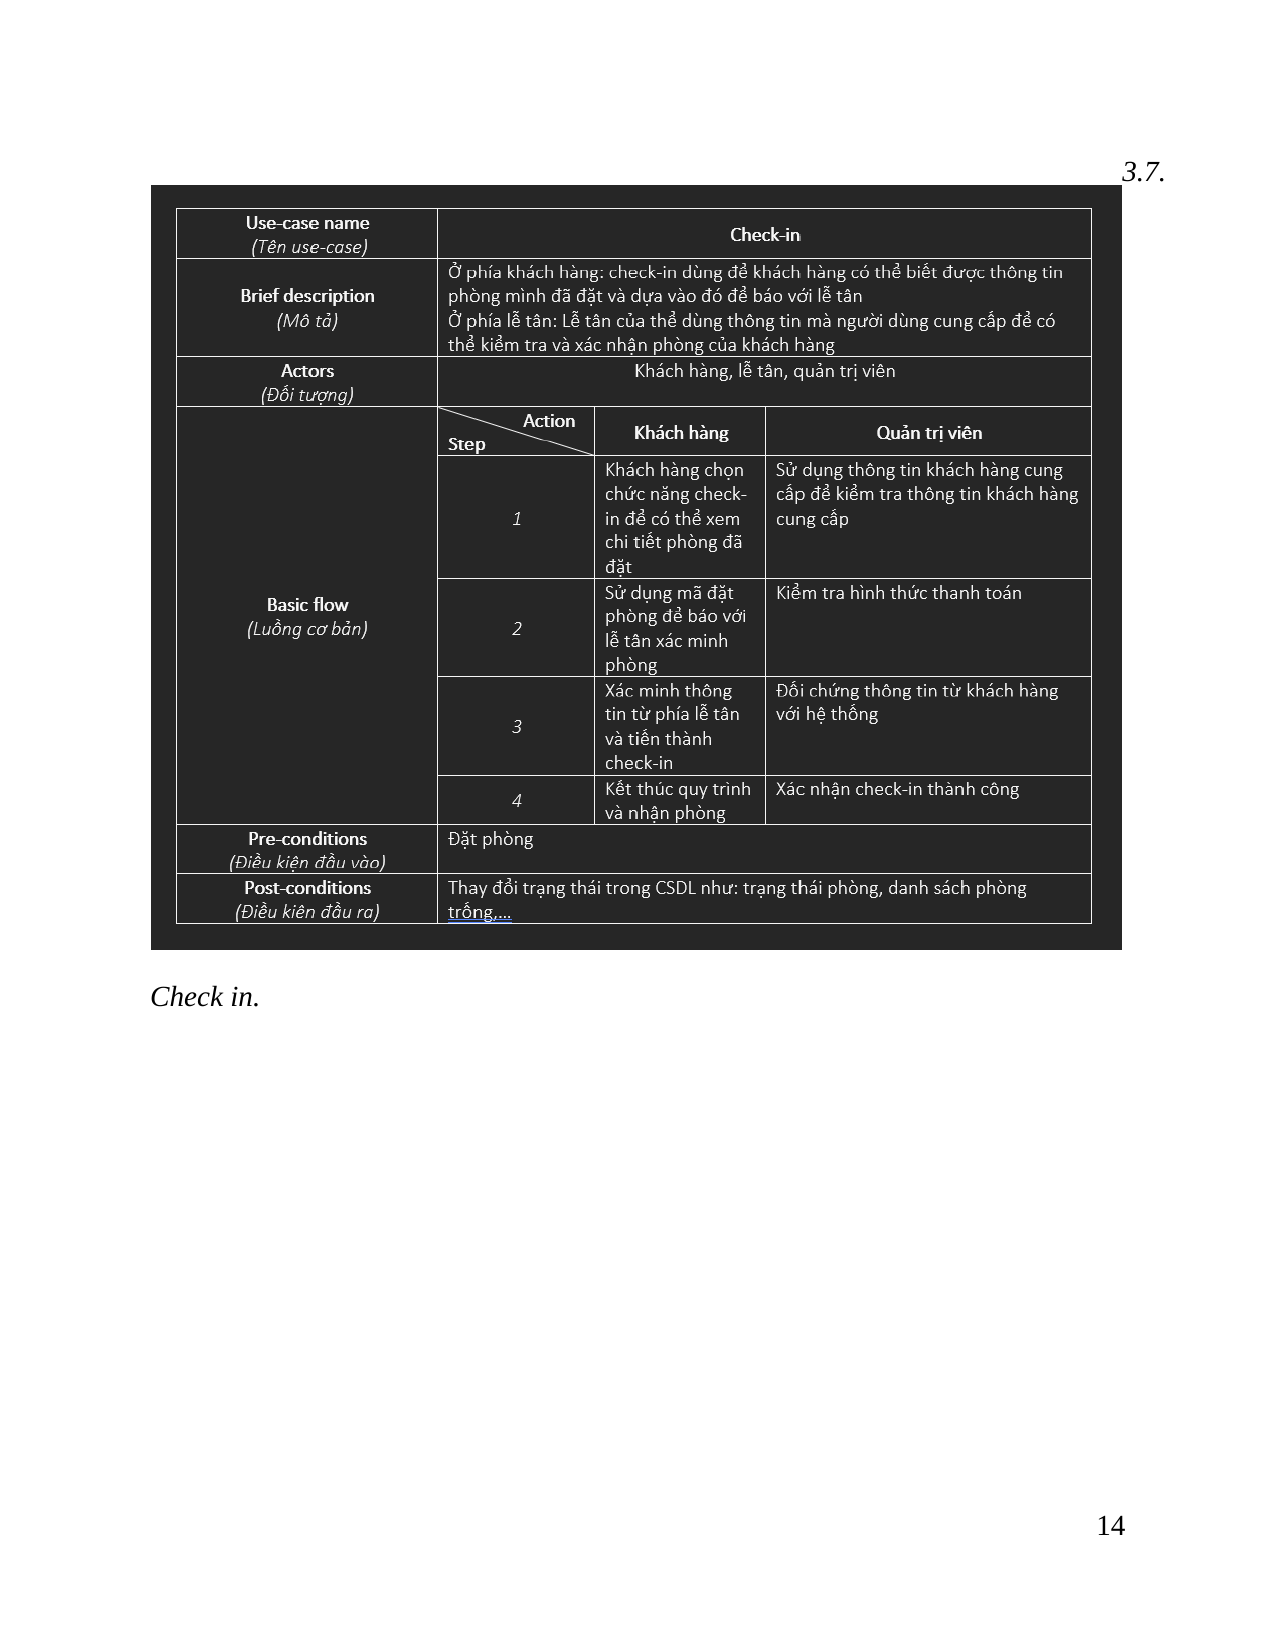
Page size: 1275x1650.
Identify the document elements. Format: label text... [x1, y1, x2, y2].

picture [150, 185, 1122, 948]
